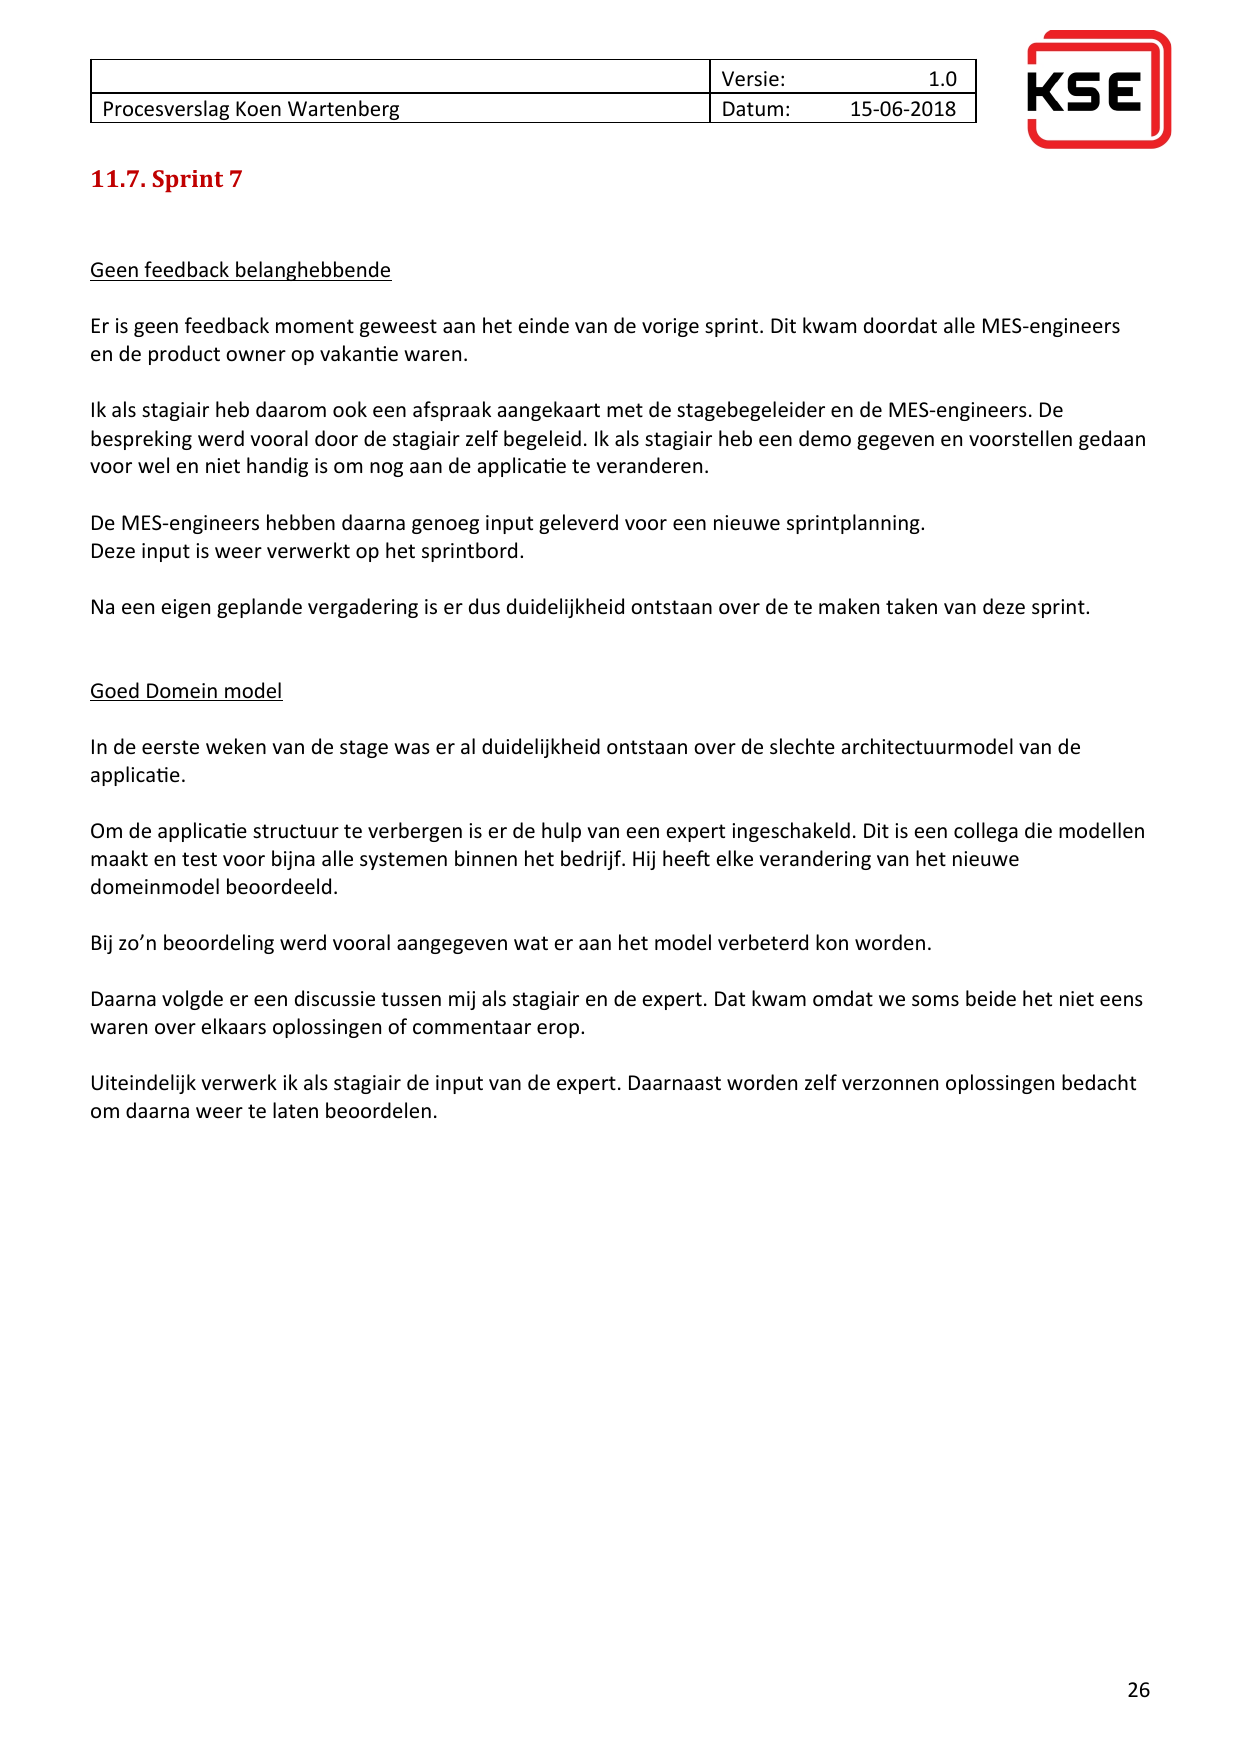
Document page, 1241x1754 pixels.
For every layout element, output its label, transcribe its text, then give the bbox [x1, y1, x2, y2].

text Ik als stagiair heb daarom ook een afspraak aangekaart met de stagebegeleider en de MES-engineers. De bespreking werd vooral door de stagiair zelf begeleid. Ik als stagiair heb een demo gegeven en voorstellen gedaan voor wel en niet handig is om nog aan de applicatie te veranderen. [90, 396, 1150, 480]
picture [1027, 30, 1172, 149]
text Uiteindelijk verwerk ik als stagiair de input van de expert. Daarnaast worden zelf verzonnen oplossingen bedacht om daarna weer te laten beoordelen. [90, 1068, 1150, 1124]
subtitle Sprint 7 [90, 164, 1150, 193]
text De MES-engineers hebben daarna genoeg input geleverd voor een nieuwe sprintplanning. [90, 508, 1150, 536]
text Na een eigen geplande vergadering is er dus duidelijkheid ontstaan over de te maken taken van deze sprint. [90, 592, 1150, 620]
text In de eerste weken van de stage was er al duidelijkheid ontstaan over de slechte architectuurmodel van de applicatie. [90, 732, 1150, 788]
text Geen feedback belanghebbende [90, 256, 1150, 283]
text Om de applicatie structuur te verbergen is er de hulp van een expert ingeschakeld. Dit is een collega die modellen maakt en test voor bijna alle systemen binnen het bedrijf. Hij heeft elke verandering van het nieuwe domeinmodel beoordeeld. [90, 816, 1150, 900]
text Er is geen feedback moment geweest aan het einde van de vorige sprint. Dit kwam doordat alle MES-engineers en de product owner op vakantie waren. [90, 312, 1150, 368]
text Daarna volgde er een discussie tussen mij als stagiair en de expert. Dat kwam omdat we soms beide het niet eens waren over elkaars oplossingen of commentaar erop. [90, 984, 1150, 1040]
text Goed Domein model [90, 676, 1150, 704]
text Bij zo’n beoordeling werd vooral aangegeven wat er aan het model verbeterd kon worden. [90, 928, 1150, 956]
text Deze input is weer verwerkt op het sprintbord. [90, 536, 1150, 564]
